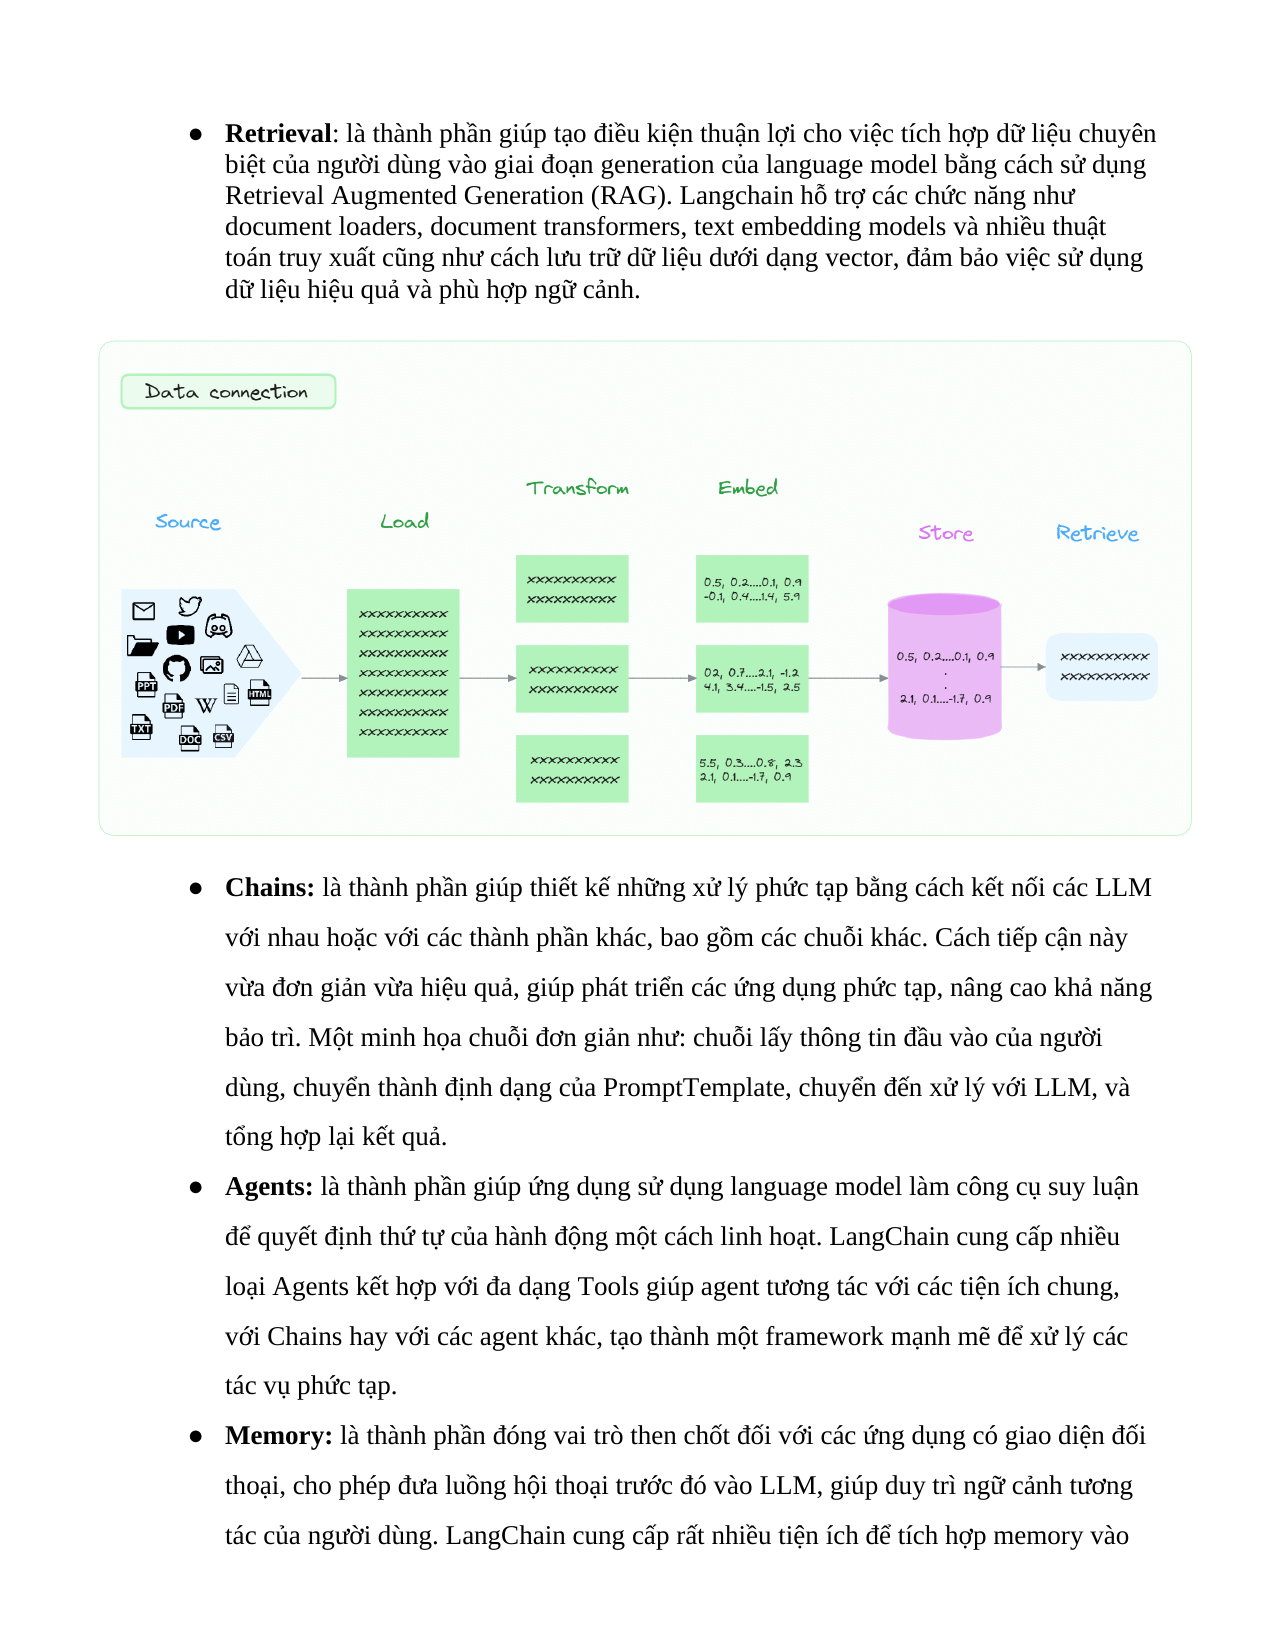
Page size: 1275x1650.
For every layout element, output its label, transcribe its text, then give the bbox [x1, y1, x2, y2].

picture [93, 335, 1197, 841]
subtitle Agents: là thành phần giúp ứng dụng sử dụng language model làm công cụ suy luận để quyết định thứ tự của hành động một cách linh hoạt. LangChain cung cấp nhiều loại Agents kết hợp với đa dạng Tools giúp agent tương tác với các tiện ích chung, với Chains hay với các agent khác, tạo thành một framework mạnh mẽ để xử lý các tác vụ phức tạp. [187, 1170, 1158, 1401]
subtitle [187, 1419, 1158, 1550]
subtitle Chains: là thành phần giúp thiết kế những xử lý phức tạp bằng cách kết nối các LLM với nhau hoặc với các thành phần khác, bao gồm các chuỗi khác. Cách tiếp cận này vừa đơn giản vừa hiệu quả, giúp phát triển các ứng dụng phức tạp, nâng cao khả năng bảo trì. Một minh họa chuỗi đơn giản như: chuỗi lấy thông tin đầu vào của người dùng, chuyển thành định dạng của PromptTemplate, chuyển đến xử lý với LLM, và tổng hợp lại kết quả. [187, 872, 1158, 1152]
list Retrieval: là thành phần giúp tạo điều kiện thuận lợi cho việc tích hợp dữ liệu chuyên biệt của người dùng vào giai đoạn generation của language model bằng cách sử dụng Retrieval Augmented Generation (RAG). Langchain hỗ trợ các chức năng như document loaders, document transformers, text embedding models và nhiều thuật toán truy xuất cũng như cách lưu trữ dữ liệu dưới dạng vector, đảm bảo việc sử dụng dữ liệu hiệu quả và phù hợp ngữ cảnh. [187, 117, 1158, 304]
